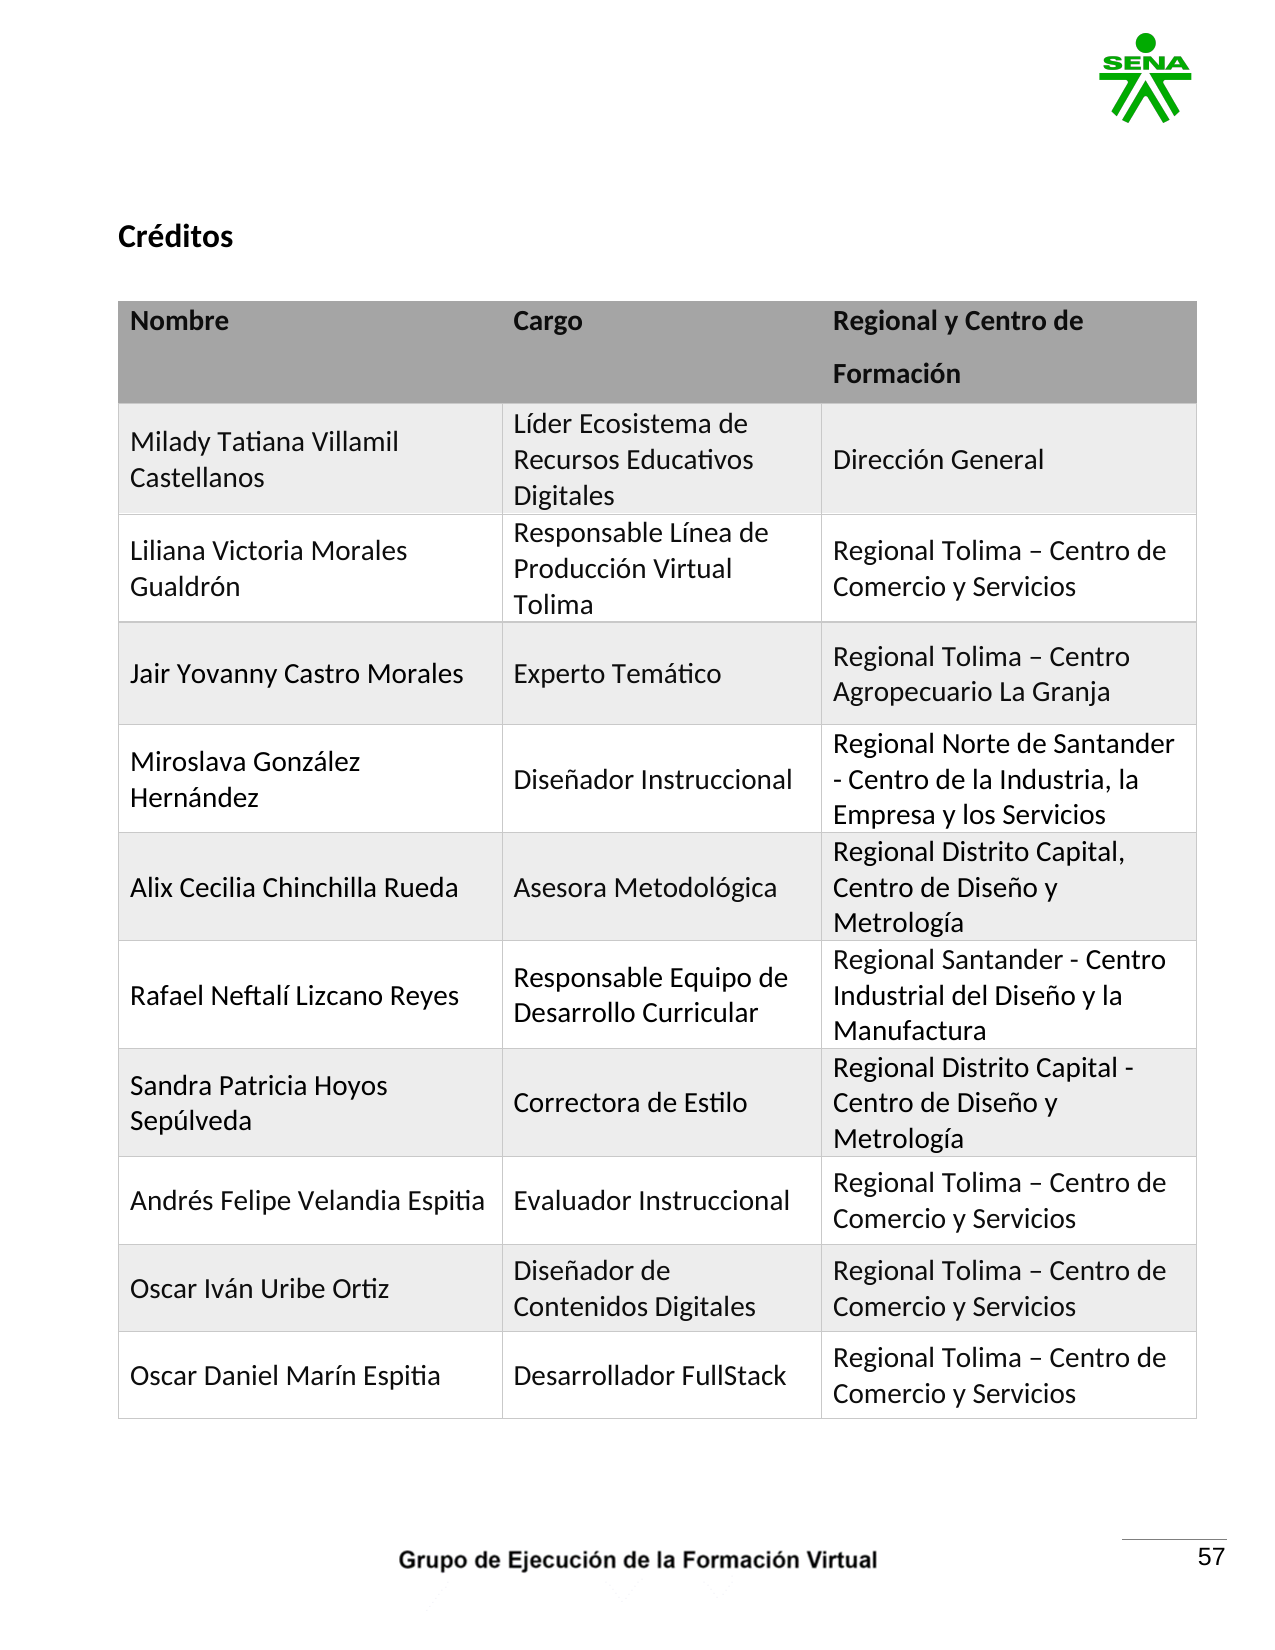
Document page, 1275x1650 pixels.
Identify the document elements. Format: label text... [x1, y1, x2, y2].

table_cell Liliana Victoria Morales Gualdrón [119, 515, 502, 621]
table_cell Regional Tolima – Centro de Comercio y Servicios [822, 1157, 1196, 1243]
table_cell Dirección General [822, 404, 1196, 513]
table_cell Regional Santander - Centro Industrial del Diseño y la Manufactura [822, 941, 1196, 1048]
table_cell Regional Distrito Capital - Centro de Diseño y Metrología [822, 1049, 1196, 1156]
table_cell Oscar Iván Uribe Ortiz [119, 1245, 502, 1331]
table_cell Responsable Línea de Producción Virtual Tolima [503, 515, 821, 621]
picture [1099, 33, 1192, 123]
table_cell Regional Norte de Santander - Centro de la Industria, la Empresa y los Servicios [822, 725, 1196, 832]
table_cell Diseñador de Contenidos Digitales [503, 1245, 821, 1331]
table_cell Regional Tolima – Centro de Comercio y Servicios [822, 1245, 1196, 1331]
table_header Cargo [503, 302, 821, 403]
table_cell Rafael Neftalí Lizcano Reyes [119, 941, 502, 1048]
table_cell Correctora de Estilo [503, 1049, 821, 1156]
table_cell Jair Yovanny Castro Morales [119, 623, 502, 724]
table_header Regional y Centro de Formación [822, 302, 1196, 403]
table_cell Responsable Equipo de Desarrollo Curricular [503, 941, 821, 1048]
table_cell Regional Tolima – Centro de Comercio y Servicios [822, 1332, 1196, 1418]
table_cell Regional Tolima – Centro de Comercio y Servicios [822, 515, 1196, 621]
table_cell Oscar Daniel Marín Espitia [119, 1332, 502, 1418]
table_cell Experto Temático [503, 623, 821, 724]
table_cell Miroslava González Hernández [119, 725, 502, 832]
table_cell Sandra Patricia Hoyos Sepúlveda [119, 1049, 502, 1156]
table_cell Evaluador Instruccional [503, 1157, 821, 1243]
table_cell Desarrollador FullStack [503, 1332, 821, 1418]
table_cell Regional Distrito Capital, Centro de Diseño y Metrología [822, 833, 1196, 940]
text Créditos [118, 215, 1157, 255]
table_cell Asesora Metodológica [503, 833, 821, 940]
table_cell Milady Tatiana Villamil Castellanos [119, 404, 502, 513]
table_cell Regional Tolima – Centro Agropecuario La Granja [822, 623, 1196, 724]
table_cell Líder Ecosistema de Recursos Educativos Digitales [503, 404, 821, 513]
table_cell Diseñador Instruccional [503, 725, 821, 832]
table_header Nombre [119, 302, 502, 403]
picture [0, 1500, 1275, 1611]
table_cell Alix Cecilia Chinchilla Rueda [119, 833, 502, 940]
table_cell Andrés Felipe Velandia Espitia [119, 1157, 502, 1243]
